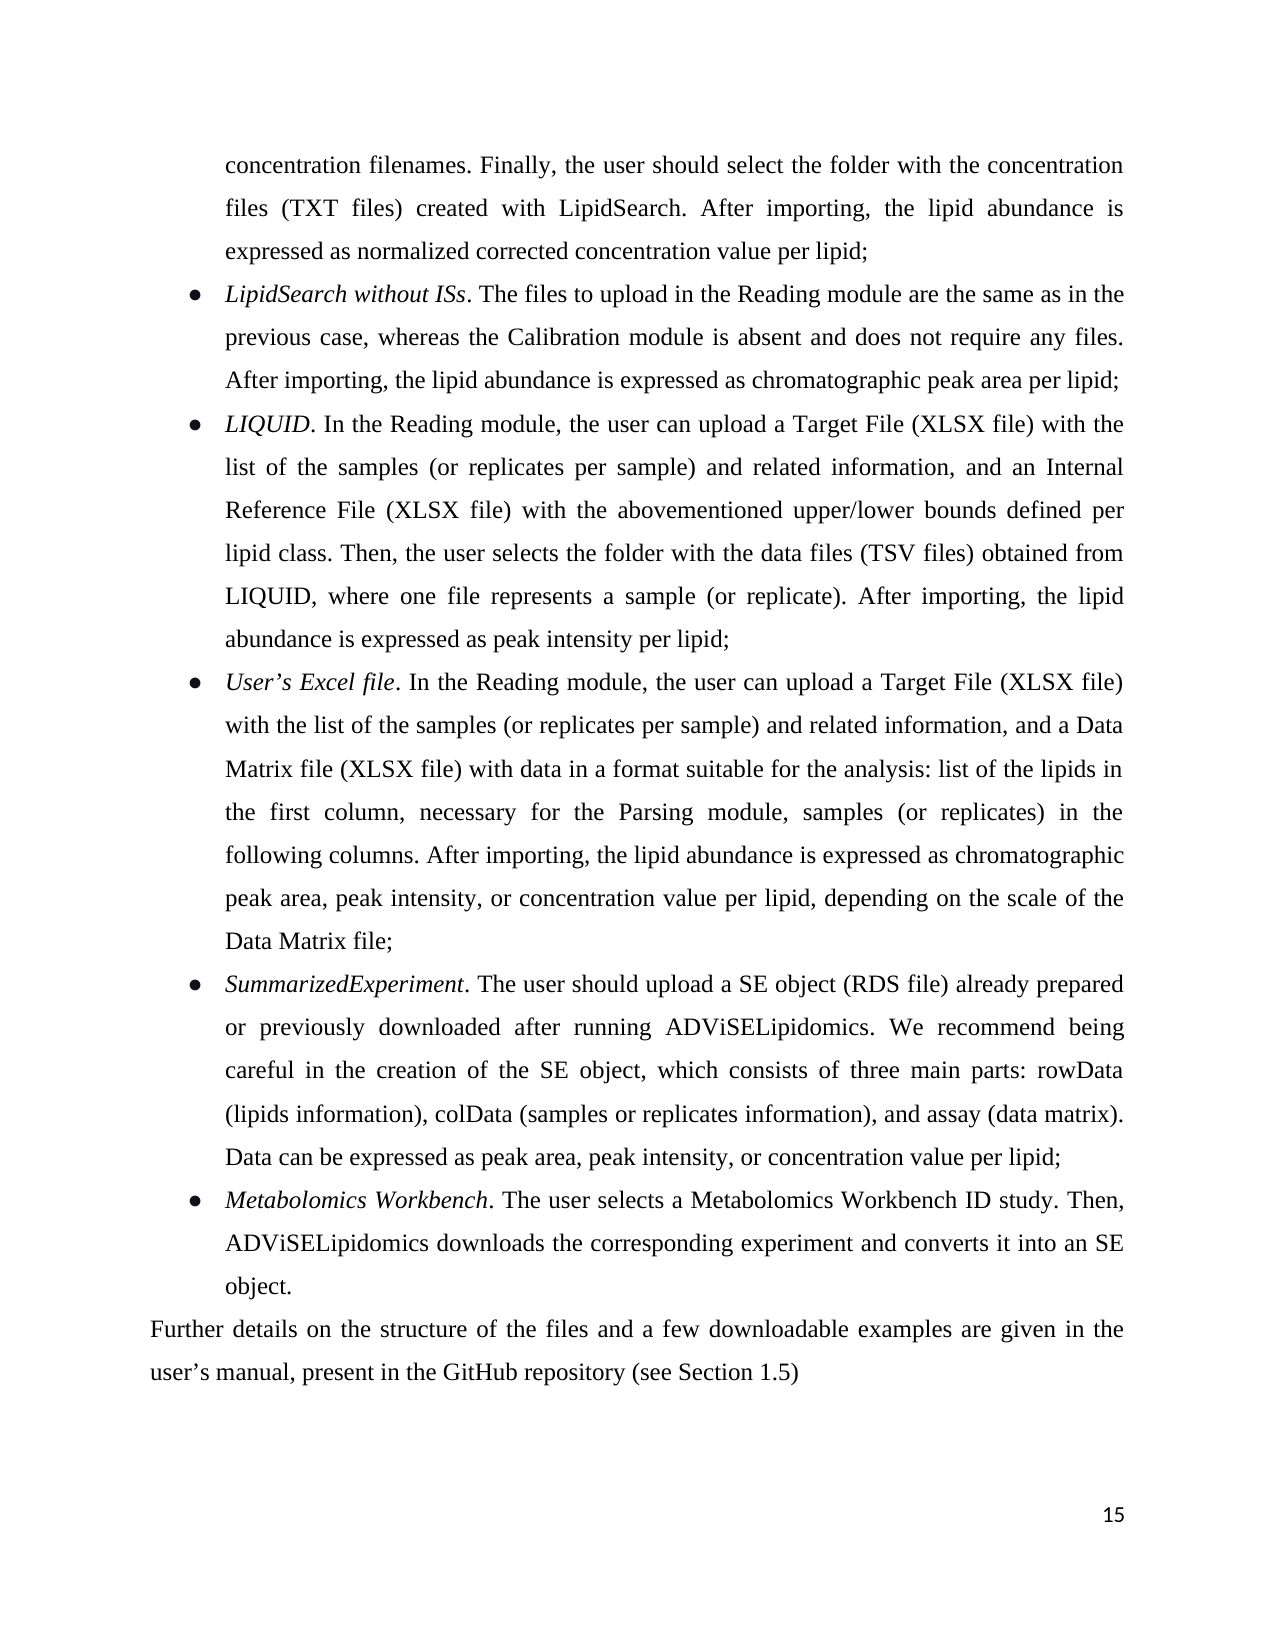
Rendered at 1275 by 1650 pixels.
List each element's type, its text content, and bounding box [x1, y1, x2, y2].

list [187, 150, 1125, 265]
list LipidSearch without ISs. The files to upload in the Reading module are the same as in the previous case, whereas the Calibration module is absent and does not require any files. After importing, the lipid abundance is expressed as chromatographic peak area per lipid; [187, 279, 1125, 394]
list User’s Excel file. In the Reading module, the user can upload a Target File (XLSX file) with the list of the samples (or replicates per sample) and related information, and a Data Matrix file (XLSX file) with data in a format suitable for the analysis: list of the lipids in the first column, necessary for the Parsing module, samples (or replicates) in the following columns. After importing, the lipid abundance is expressed as chromatographic peak area, peak intensity, or concentration value per lipid, depending on the scale of the Data Matrix file; [187, 667, 1125, 955]
list SummarizedExperiment. The user should upload a SE object (RDS file) already prepared or previously downloaded after running ADViSELipidomics. We recommend being careful in the creation of the SE object, which consists of three main parts: rowData (lipids information), colData (samples or replicates information), and assay (data matrix). Data can be expressed as peak area, peak intensity, or concentration value per lipid; [187, 969, 1125, 1171]
list Metabolomics Workbench. The user selects a Metabolomics Workbench ID study. Then, ADViSELipidomics downloads the corresponding experiment and converts it into an SE object. [187, 1185, 1125, 1300]
list LIQUID. In the Reading module, the user can upload a Target File (XLSX file) with the list of the samples (or replicates per sample) and related information, and an Internal Reference File (XLSX file) with the abovementioned upper/lower bounds defined per lipid class. Then, the user selects the folder with the data files (TSV files) obtained from LIQUID, where one file represents a sample (or replicate). After importing, the lipid abundance is expressed as peak intensity per lipid; [187, 409, 1125, 653]
text Further details on the structure of the files and a few downloadable examples are given in the user’s manual, present in the GitHub repository (see Section 1.5) [150, 1314, 1125, 1386]
